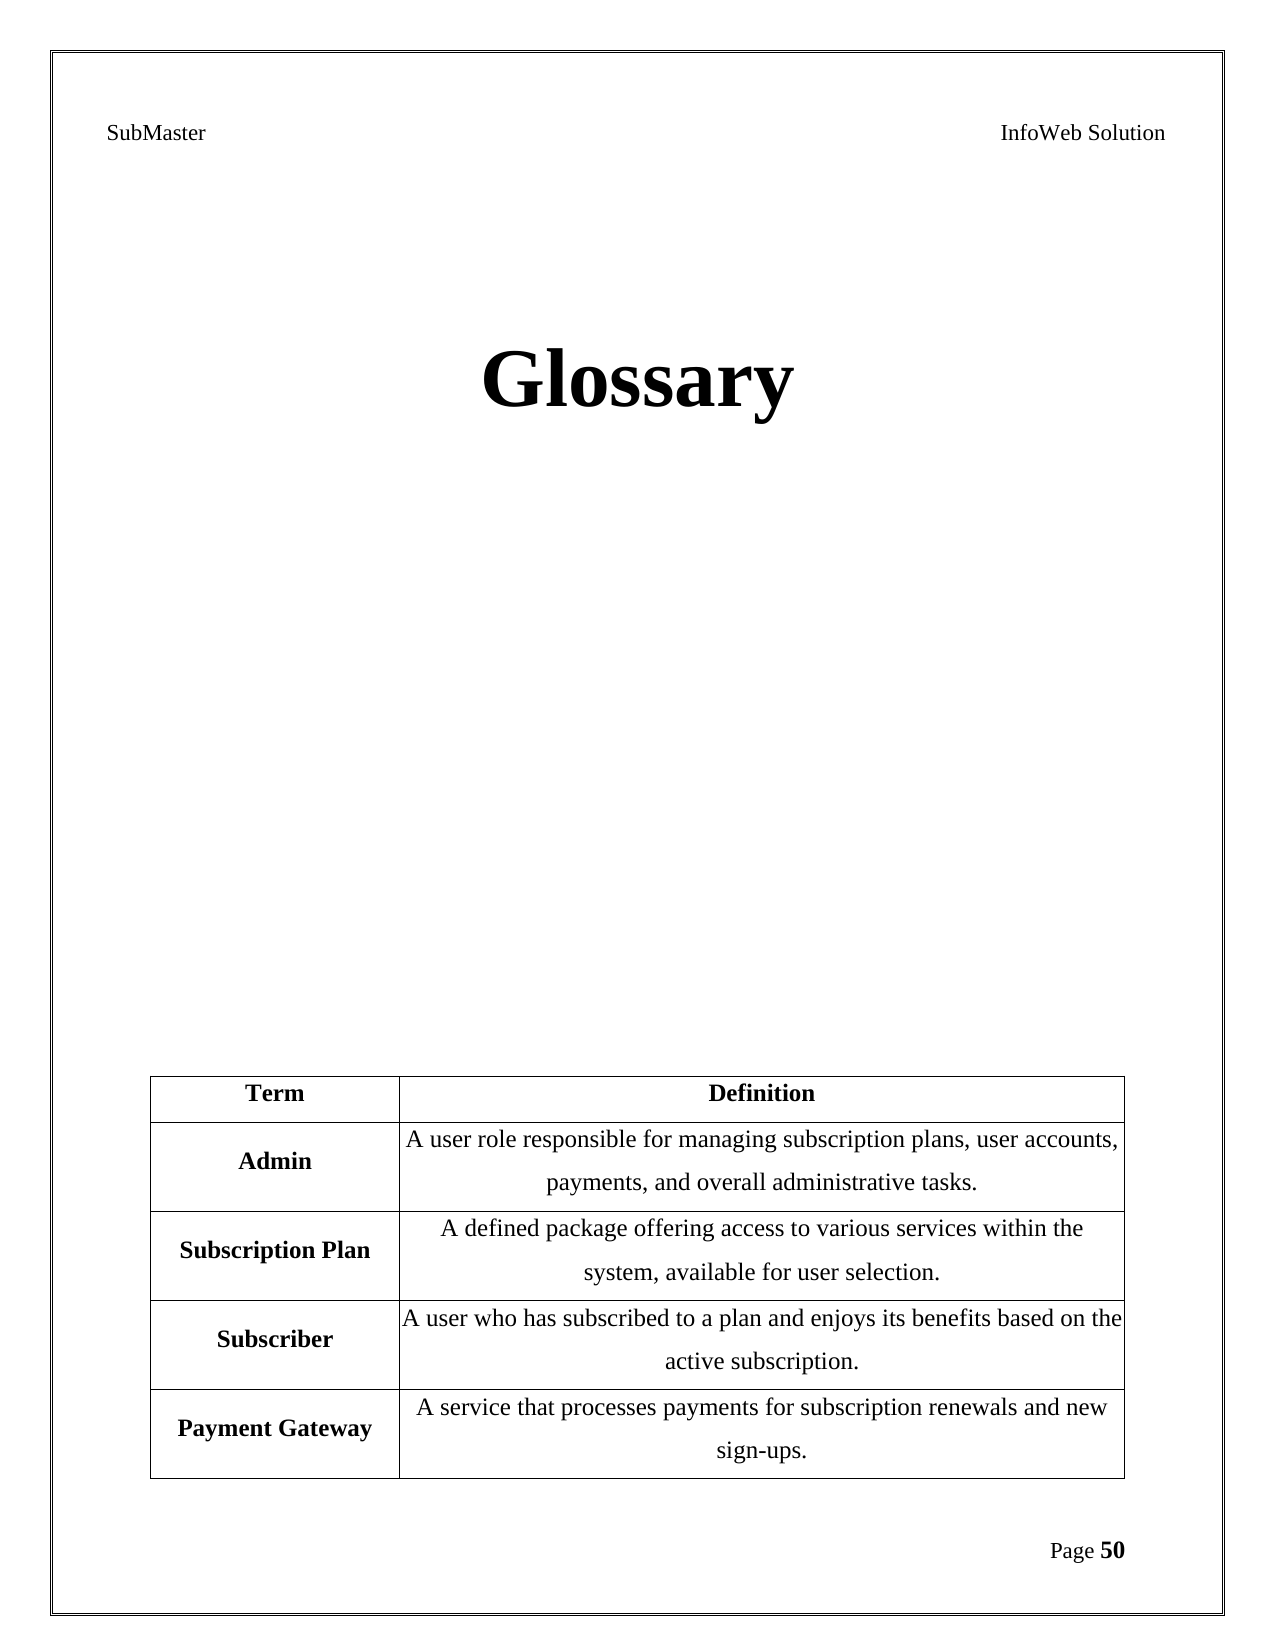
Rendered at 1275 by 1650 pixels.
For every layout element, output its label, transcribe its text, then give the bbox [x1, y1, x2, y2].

table_cell Payment Gateway [151, 1390, 399, 1478]
table_header Term [151, 1077, 399, 1122]
table_cell Admin [151, 1123, 399, 1211]
table_header Definition [400, 1077, 1124, 1122]
text Glossary [150, 328, 1125, 424]
table_cell Subscriber [151, 1301, 399, 1389]
table_cell A service that processes payments for subscription renewals and new sign-ups. [400, 1390, 1124, 1478]
table_cell A defined package offering access to various services within the system, available for user selection. [400, 1212, 1124, 1300]
table_cell A user who has subscribed to a plan and enjoys its benefits based on the active subscription. [400, 1301, 1124, 1389]
table_cell A user role responsible for managing subscription plans, user accounts, payments, and overall administrative tasks. [400, 1123, 1124, 1211]
table_cell Subscription Plan [151, 1212, 399, 1300]
